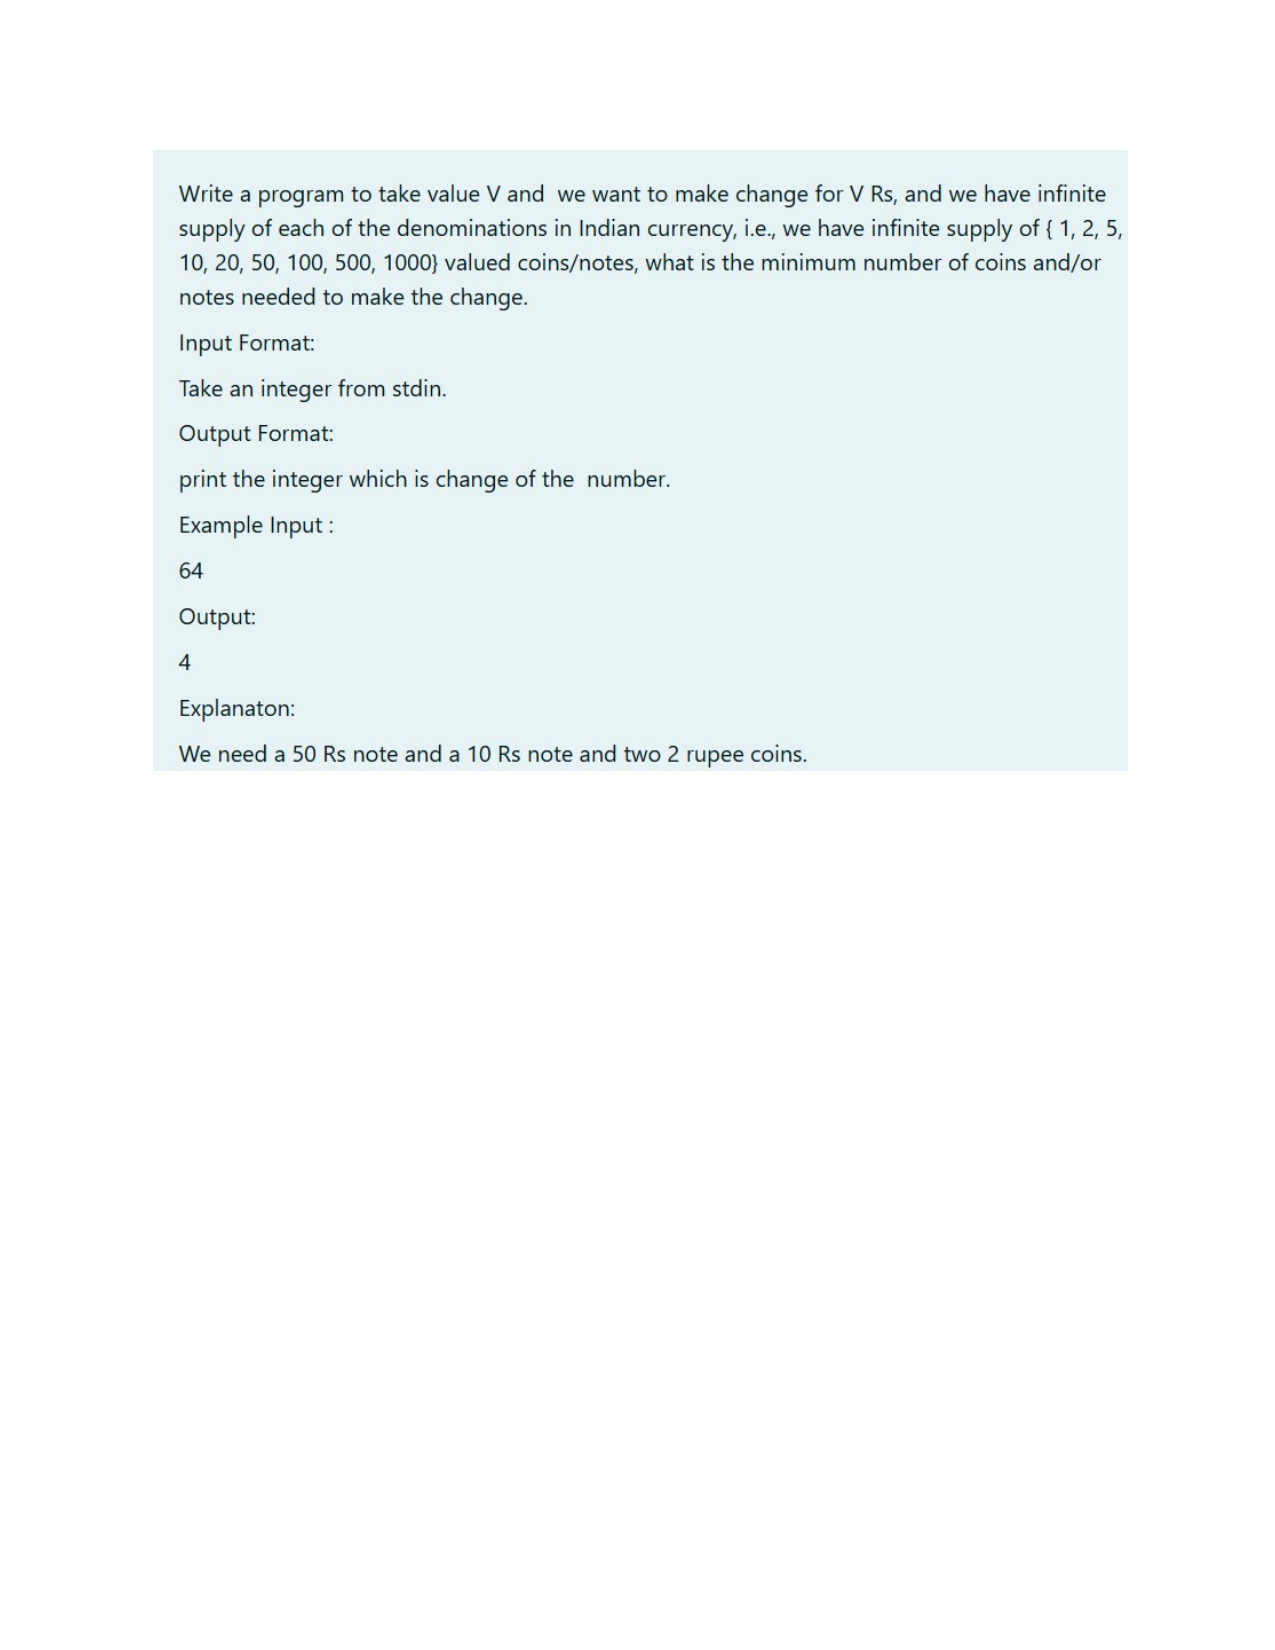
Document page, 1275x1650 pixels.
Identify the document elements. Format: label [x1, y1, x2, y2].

picture [153, 150, 1129, 771]
